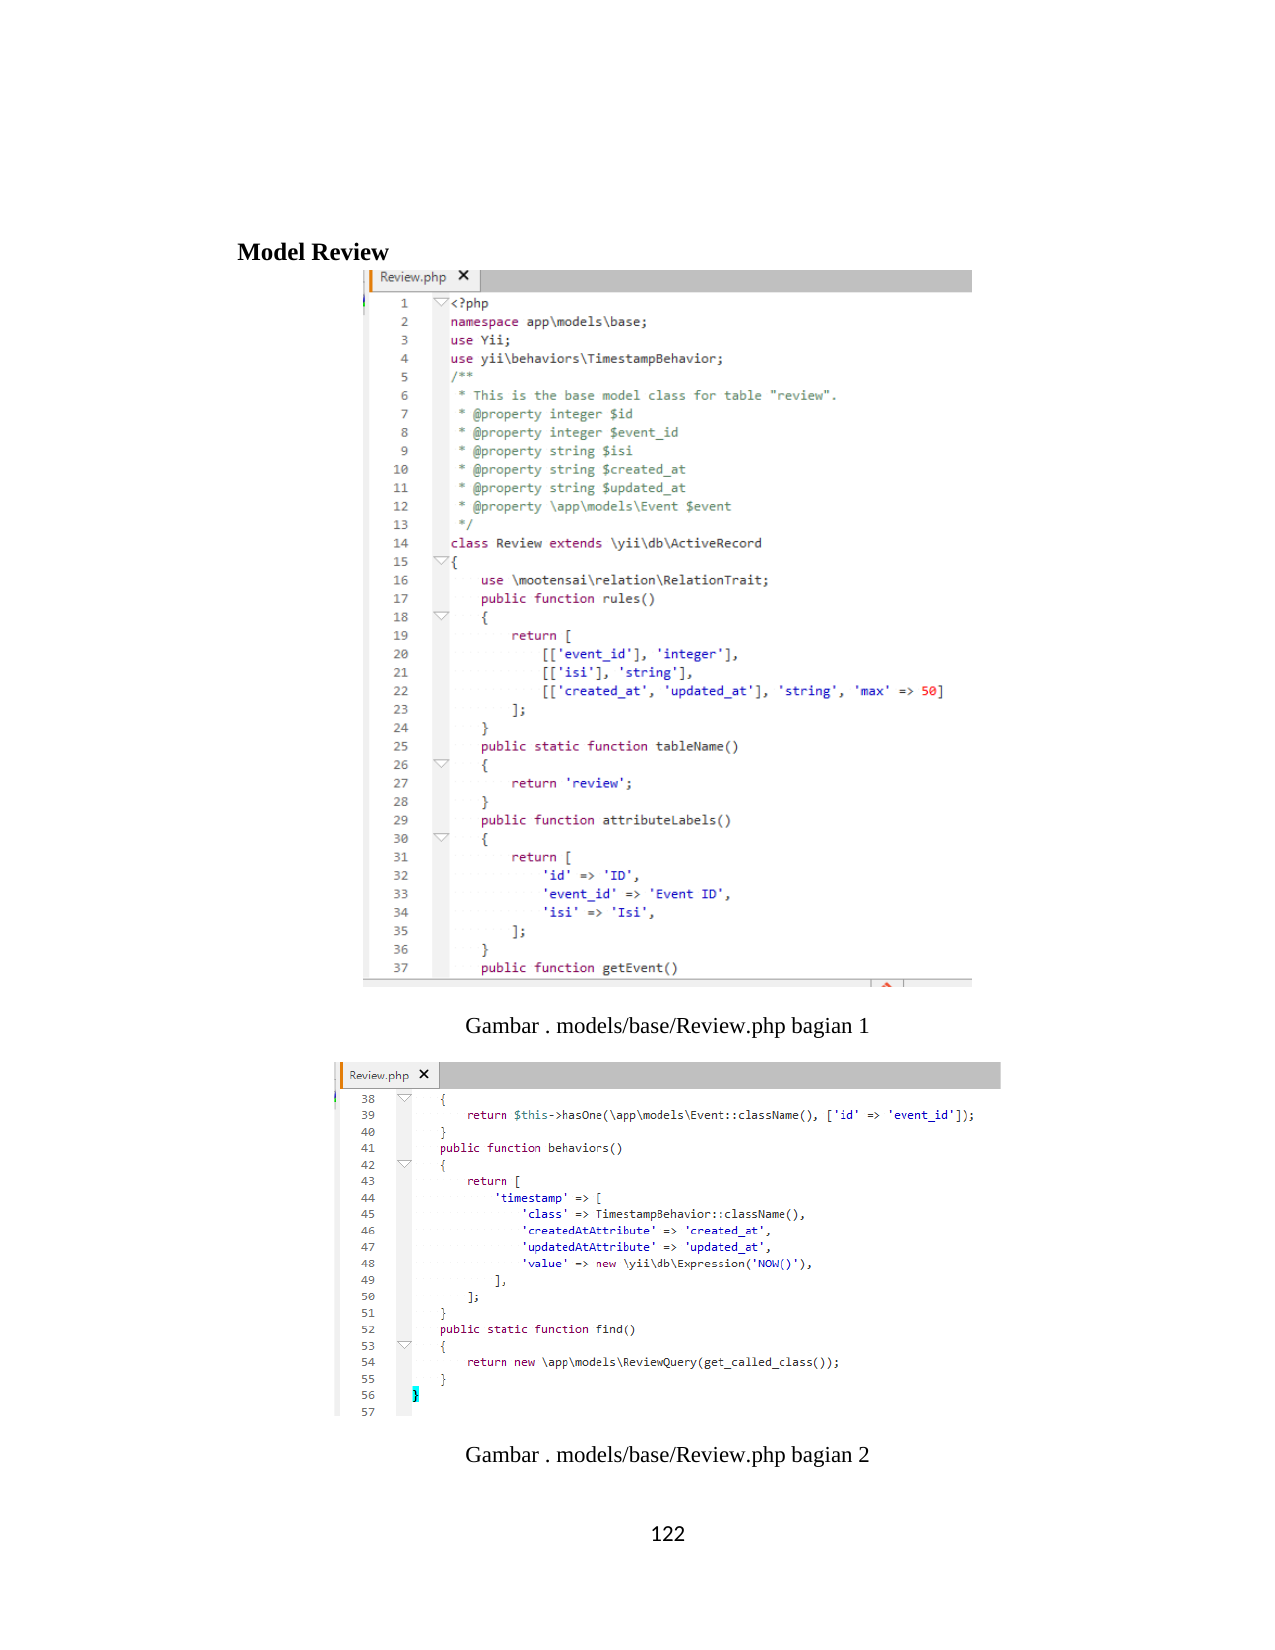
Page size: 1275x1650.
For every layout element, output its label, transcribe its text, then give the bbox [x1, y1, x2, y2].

subtitle Model Review [237, 237, 1098, 266]
text Gambar . models/base/Review.php bagian 1 [237, 1012, 1098, 1038]
picture [334, 1062, 1001, 1416]
picture [363, 270, 972, 987]
text Gambar . models/base/Review.php bagian 2 [237, 1441, 1098, 1467]
